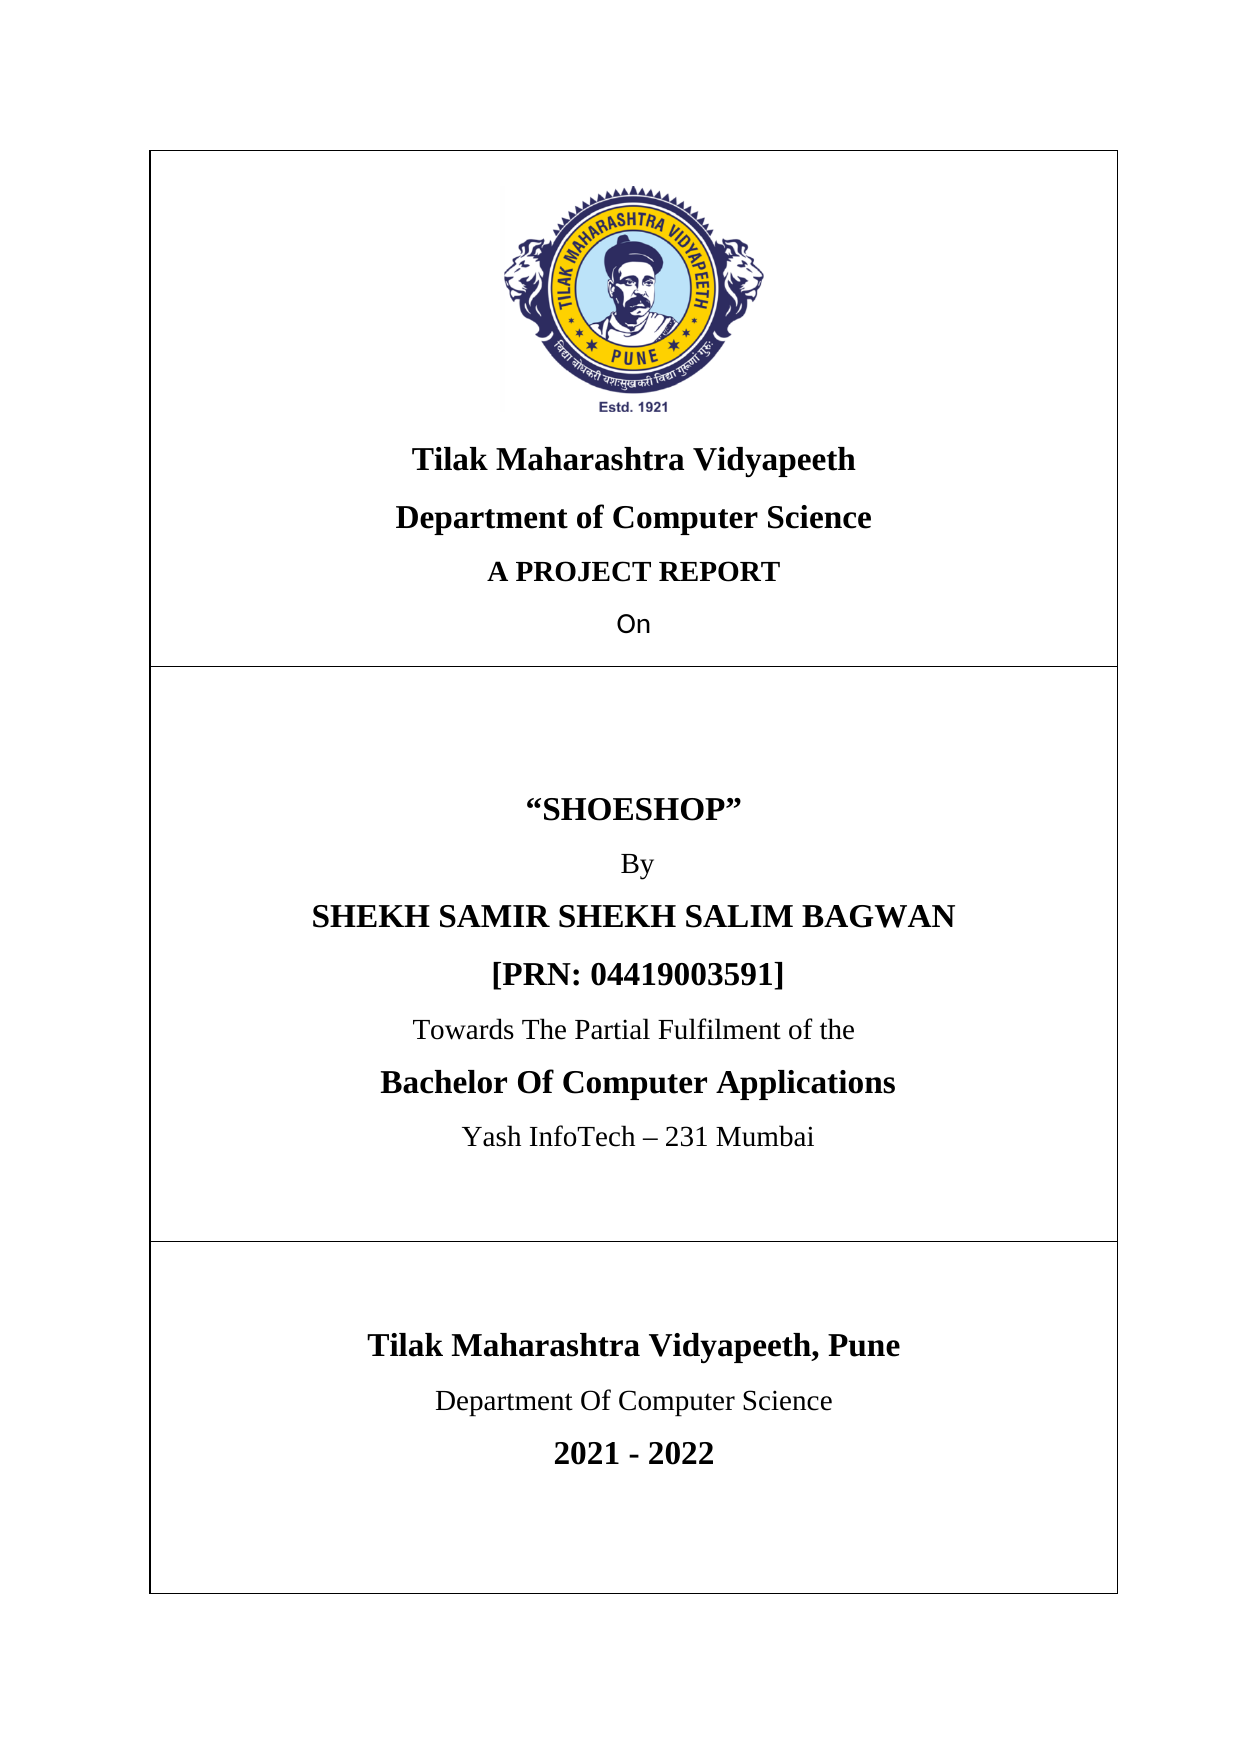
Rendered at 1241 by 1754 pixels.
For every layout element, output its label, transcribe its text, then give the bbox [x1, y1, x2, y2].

picture [500, 186, 768, 412]
table_cell “SHOESHOP” By SHEKH SAMIR SHEKH SALIM BAGWAN [PRN: 04419003591] Towards The Partial Fulfilment of the Bachelor Of Computer Applications Yash InfoTech – 231 Mumbai [151, 667, 1117, 1241]
table_cell Tilak Maharashtra Vidyapeeth, Pune Department Of Computer Science 2021 - 2022 [151, 1242, 1117, 1593]
table_header Tilak Maharashtra Vidyapeeth Department of Computer Science A PROJECT REPORT On [151, 151, 1117, 666]
